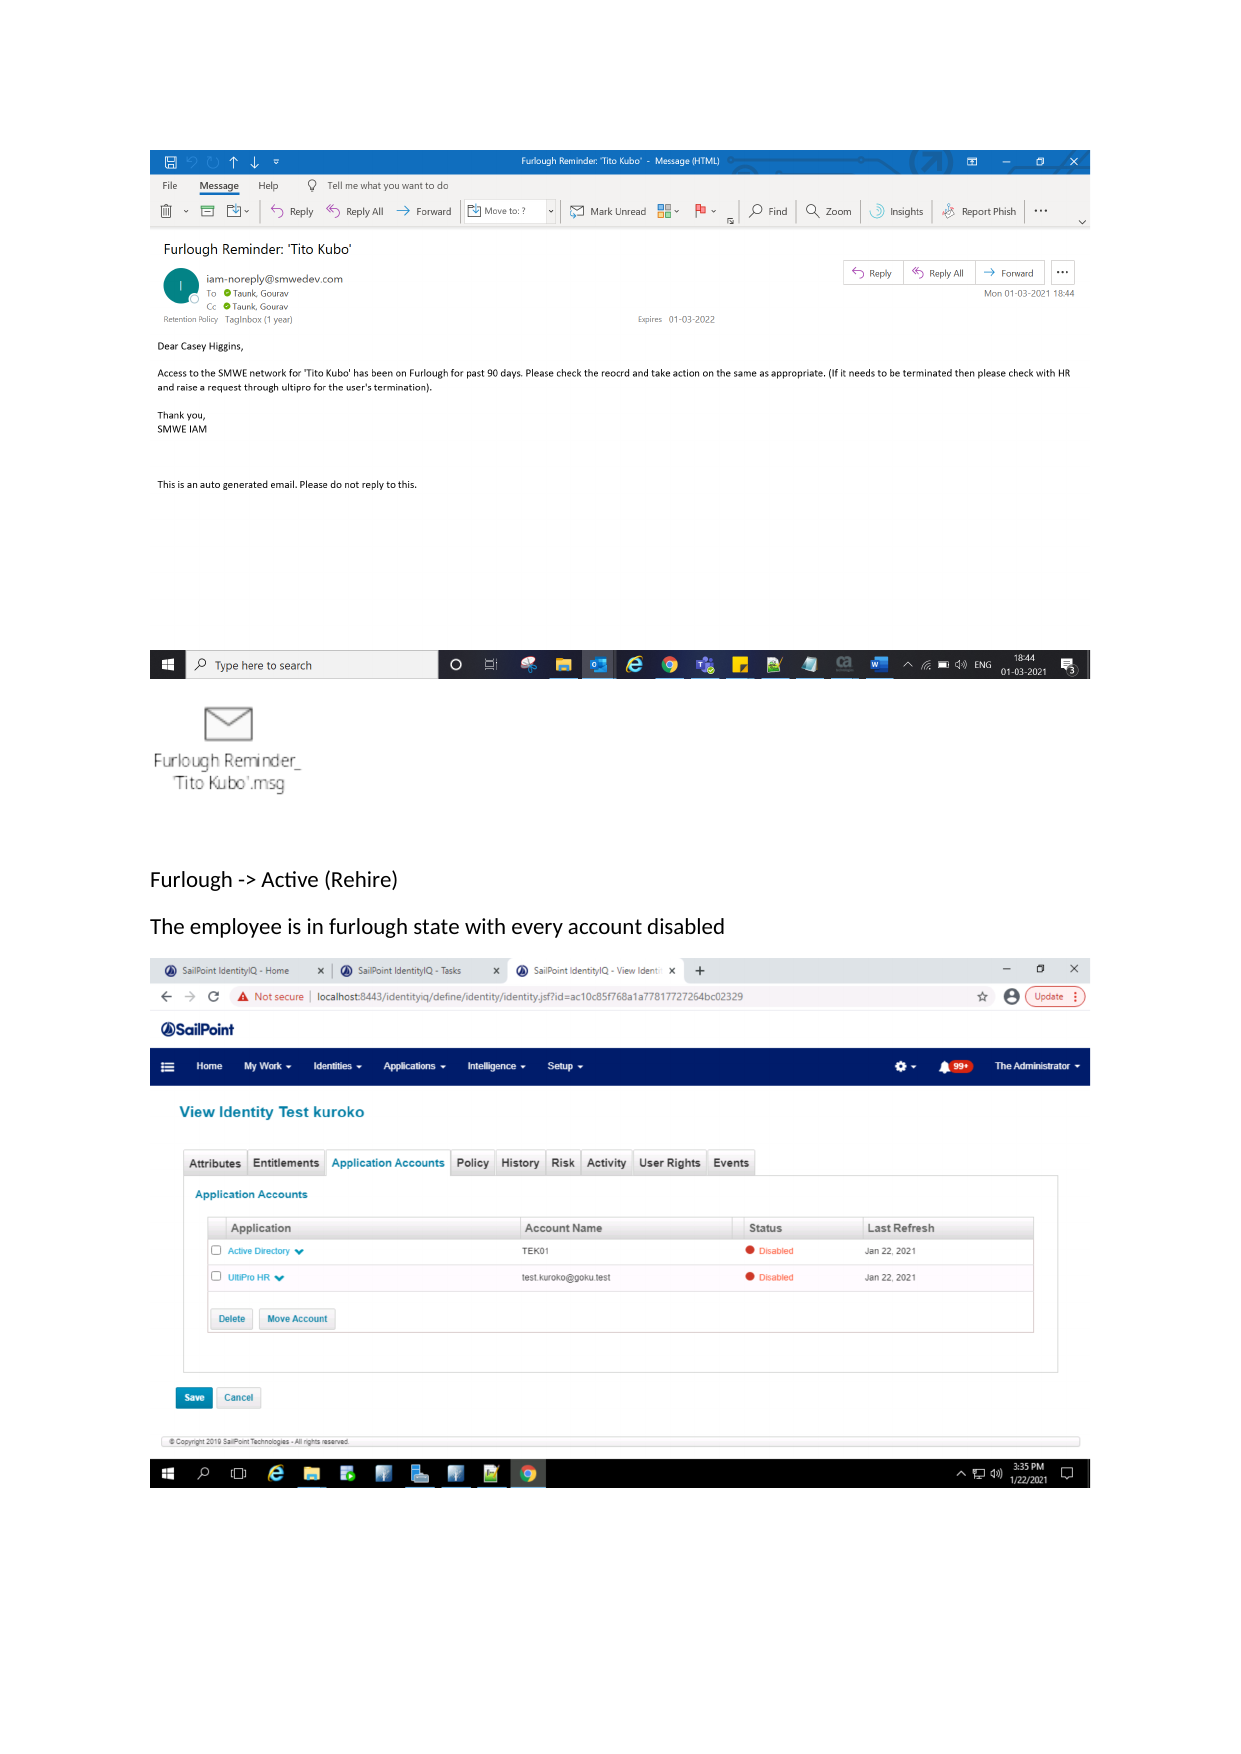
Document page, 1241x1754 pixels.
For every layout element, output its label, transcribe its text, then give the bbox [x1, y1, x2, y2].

picture [150, 150, 1091, 679]
picture [150, 958, 1091, 1488]
text Furlough -> Active (Rehire) [150, 865, 1090, 893]
text The employee is in furlough state with every account disabled [150, 912, 1090, 940]
